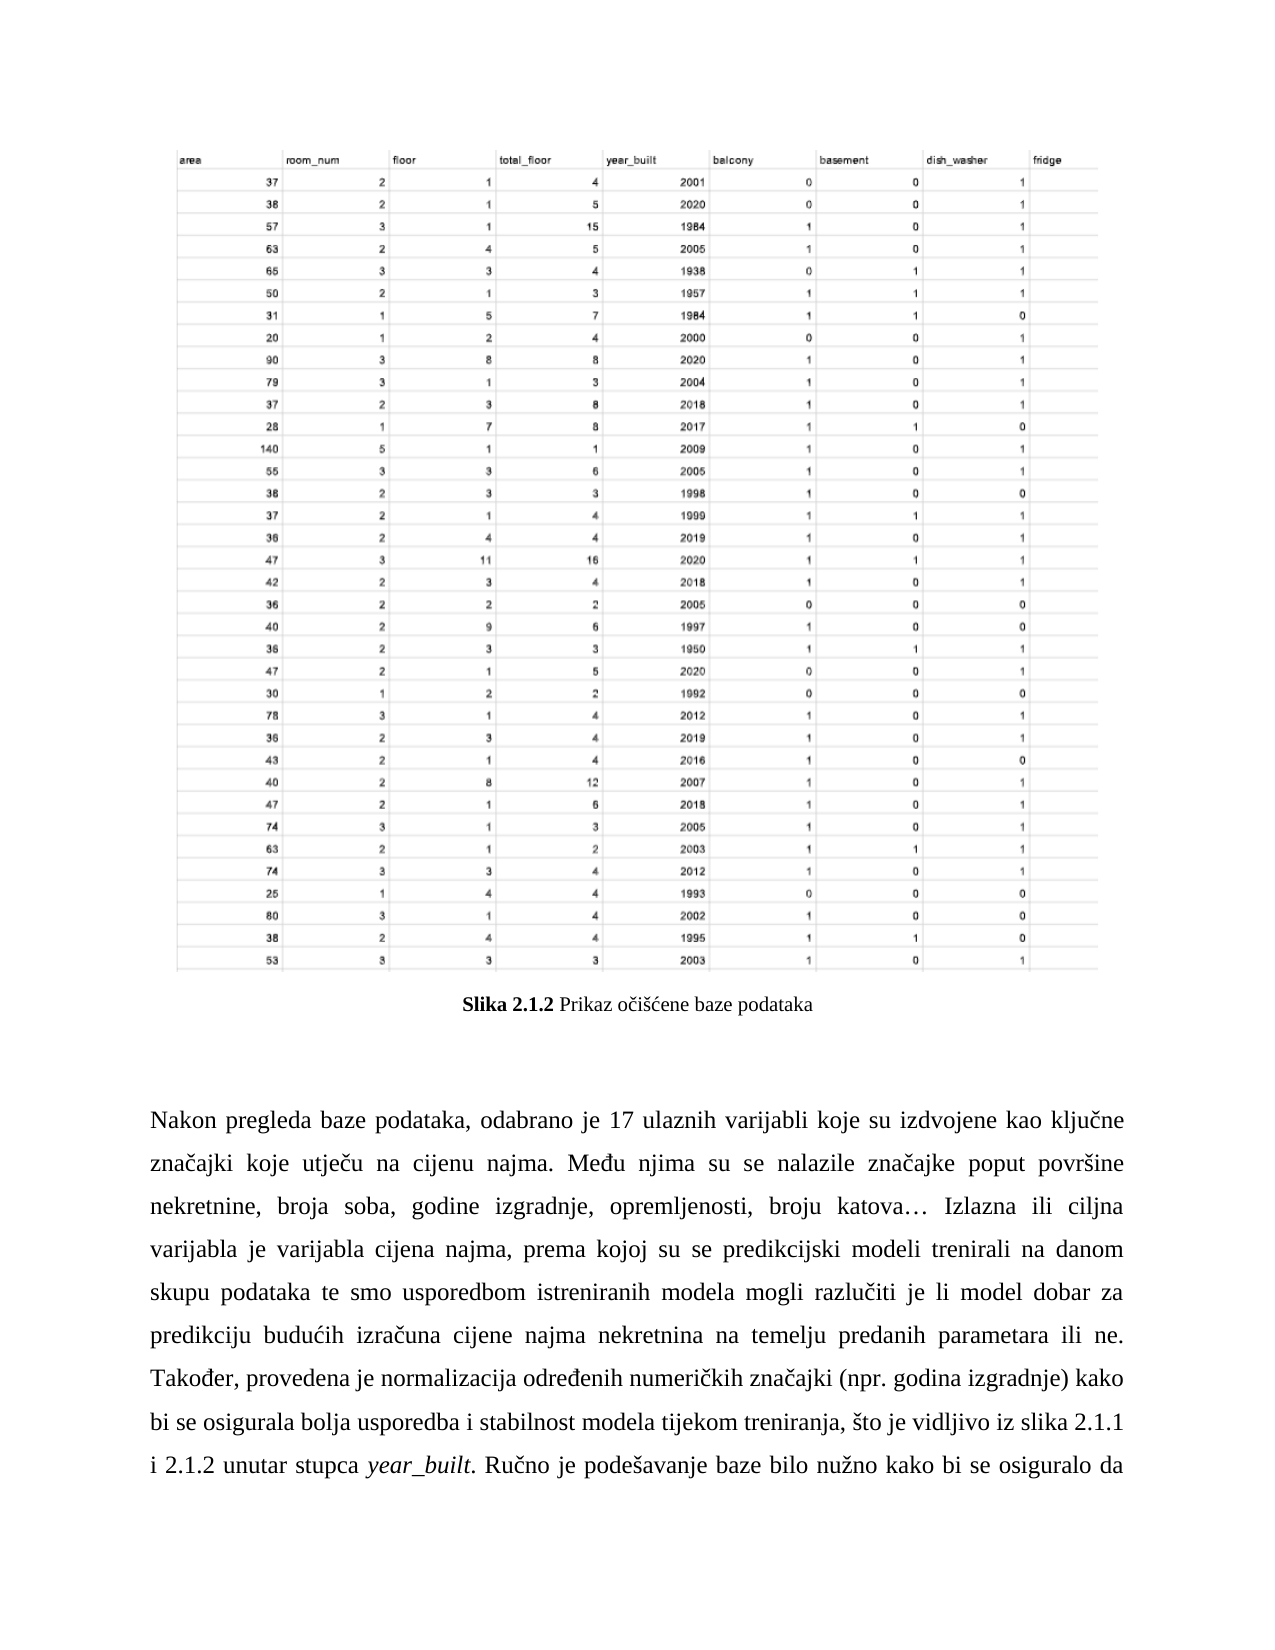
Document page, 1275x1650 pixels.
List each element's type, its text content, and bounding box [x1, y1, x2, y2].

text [150, 1105, 1125, 1478]
text Slika 2.1.2 Prikaz očišćene baze podataka [150, 992, 1125, 1016]
picture [176, 150, 1099, 972]
